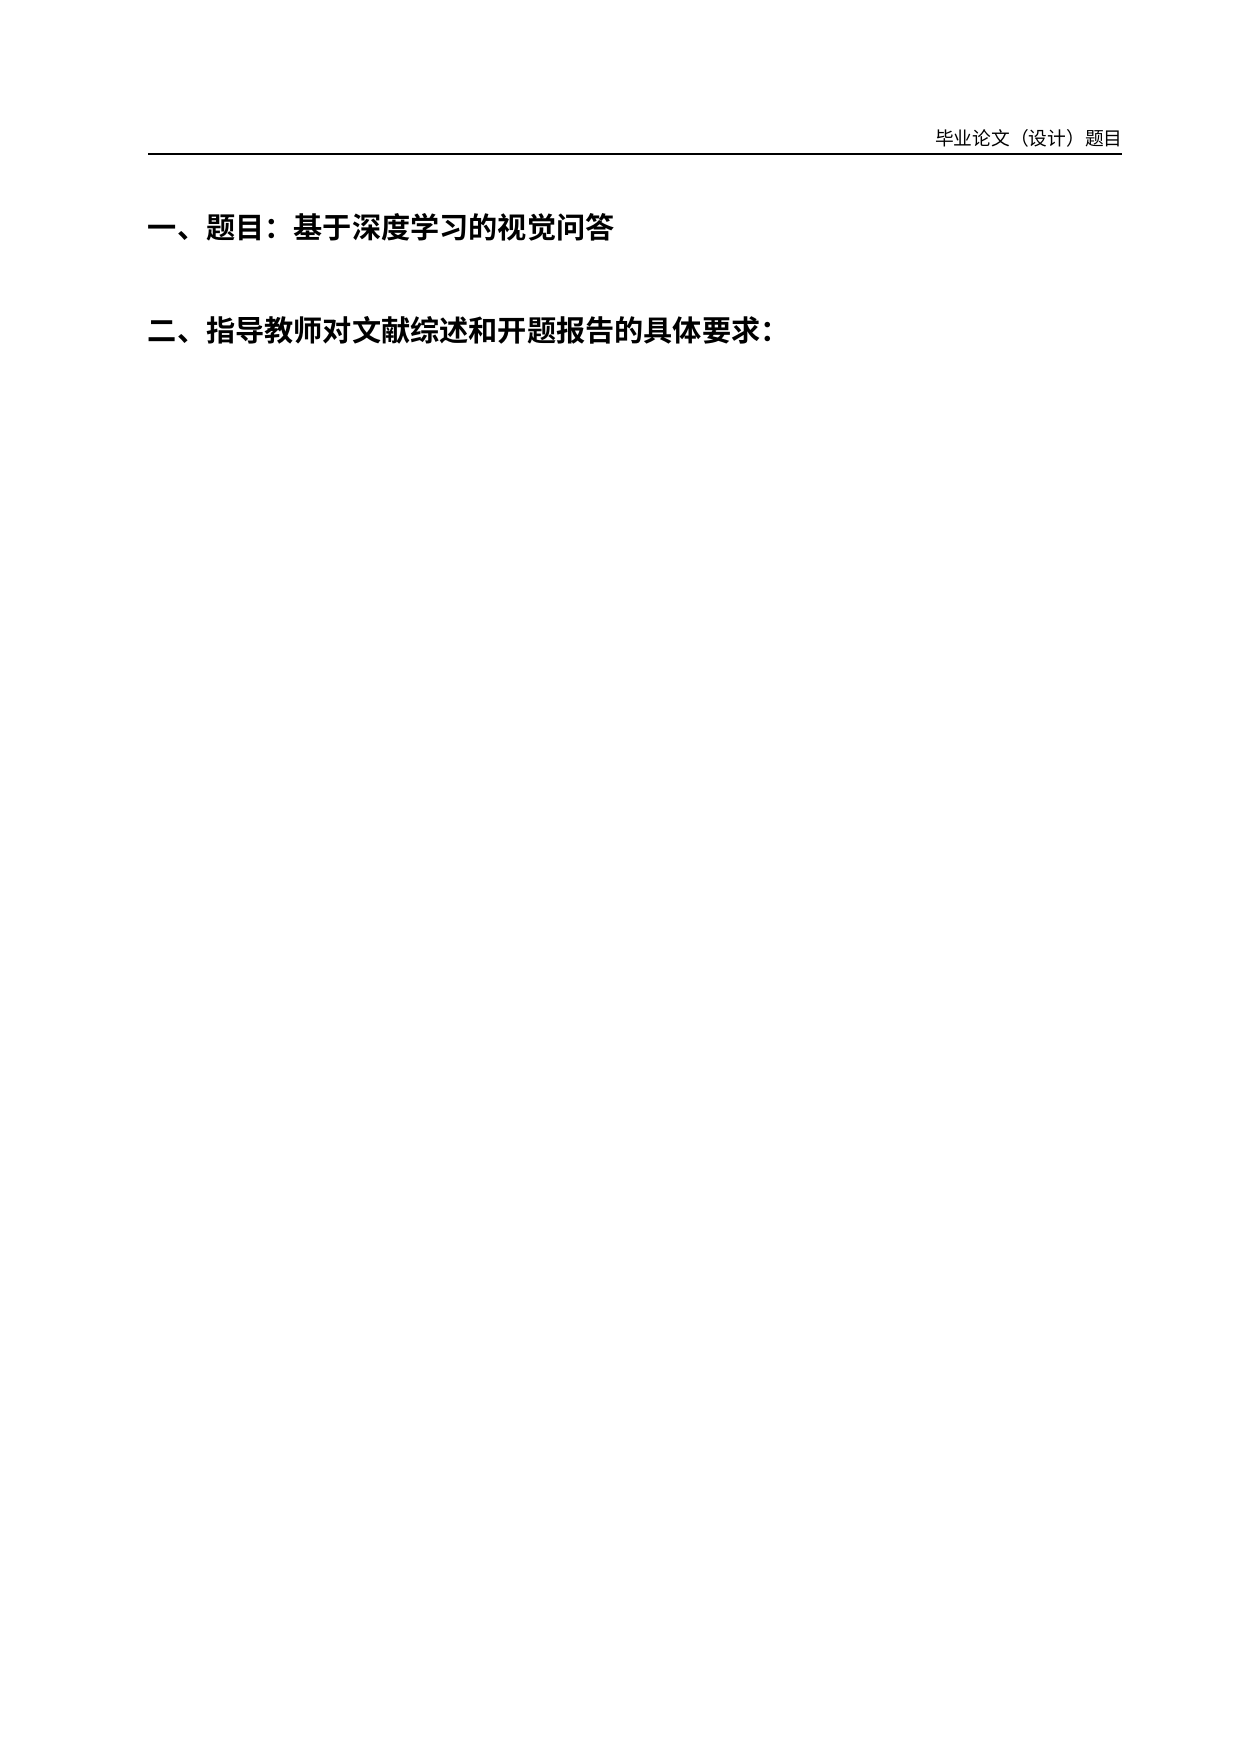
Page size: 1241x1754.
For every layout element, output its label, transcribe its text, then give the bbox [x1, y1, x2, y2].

text 一、题目：基于深度学习的视觉问答 [148, 193, 1122, 258]
text 二、指导教师对文献综述和开题报告的具体要求： [148, 296, 1122, 361]
